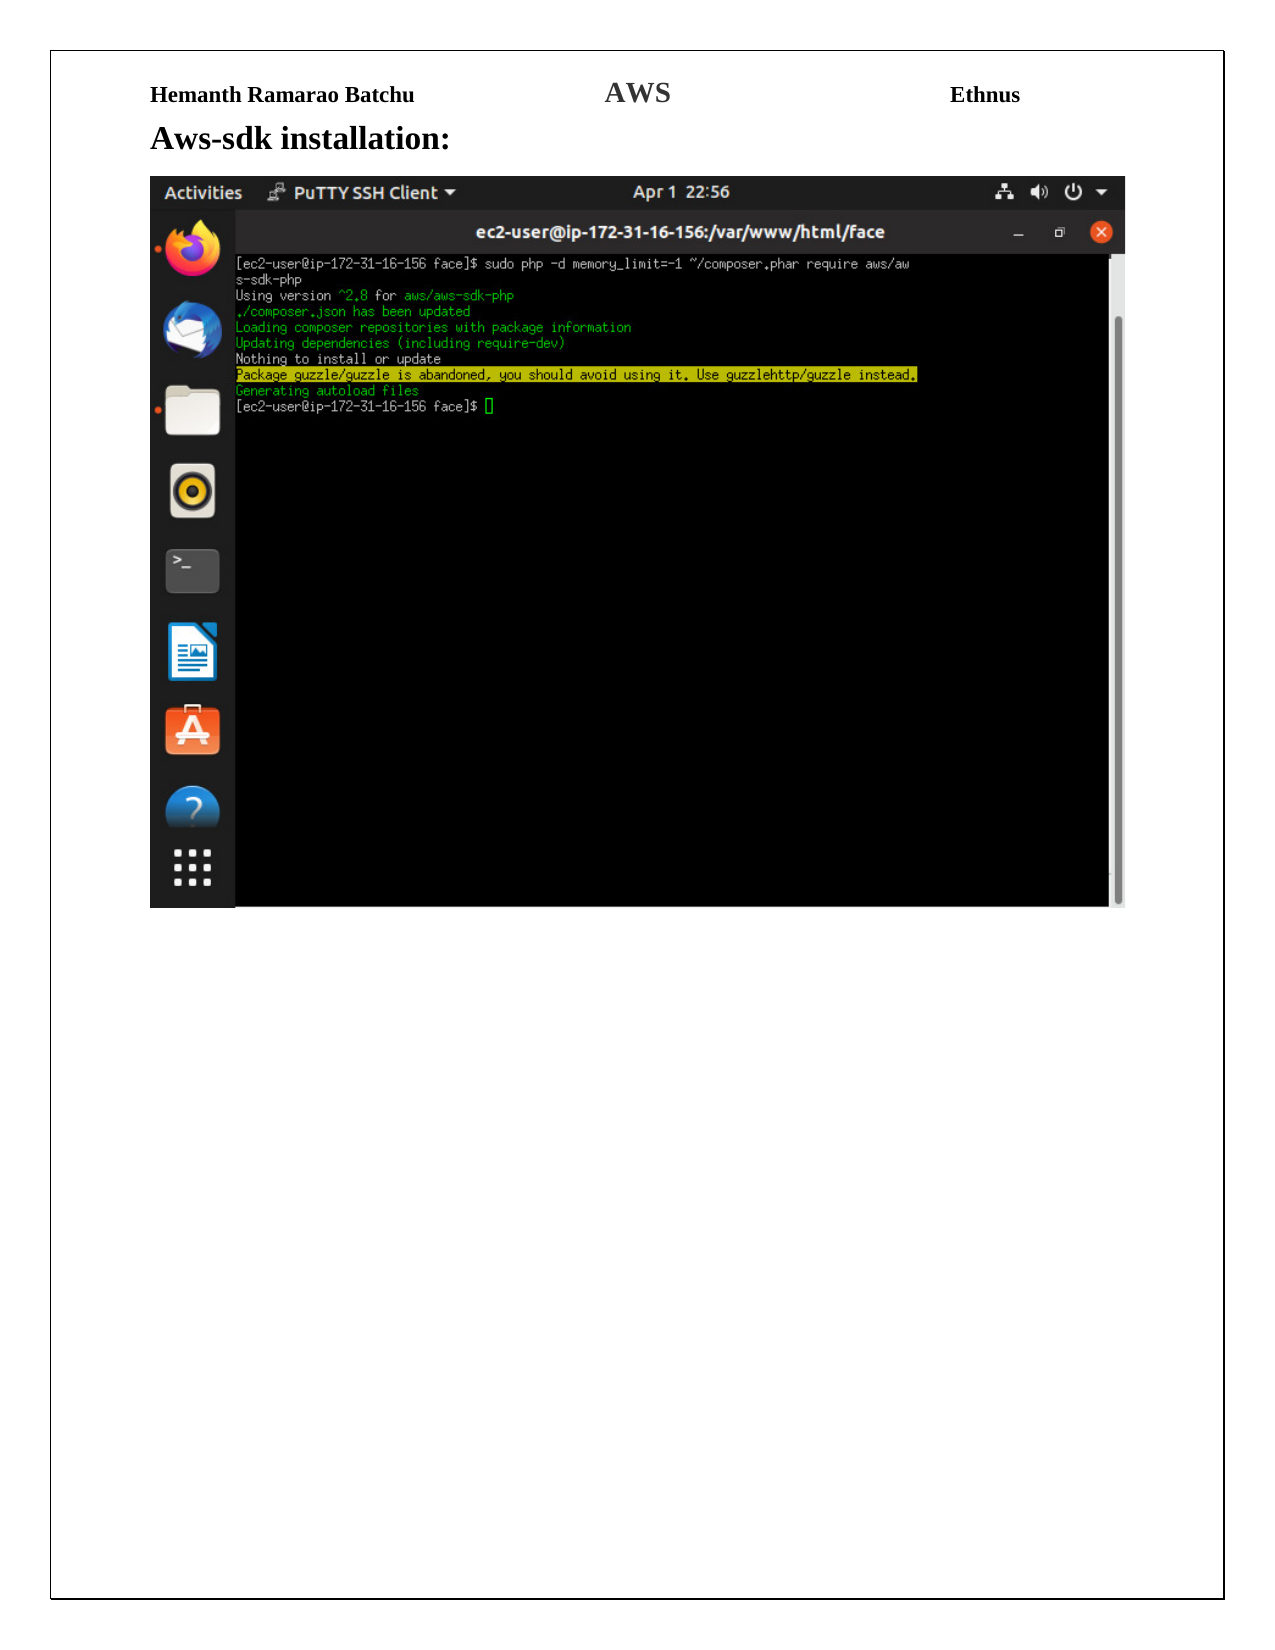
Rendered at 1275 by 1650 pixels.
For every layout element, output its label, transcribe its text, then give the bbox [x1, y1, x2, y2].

picture [150, 176, 1125, 908]
text Aws-sdk installation: [150, 118, 1124, 157]
